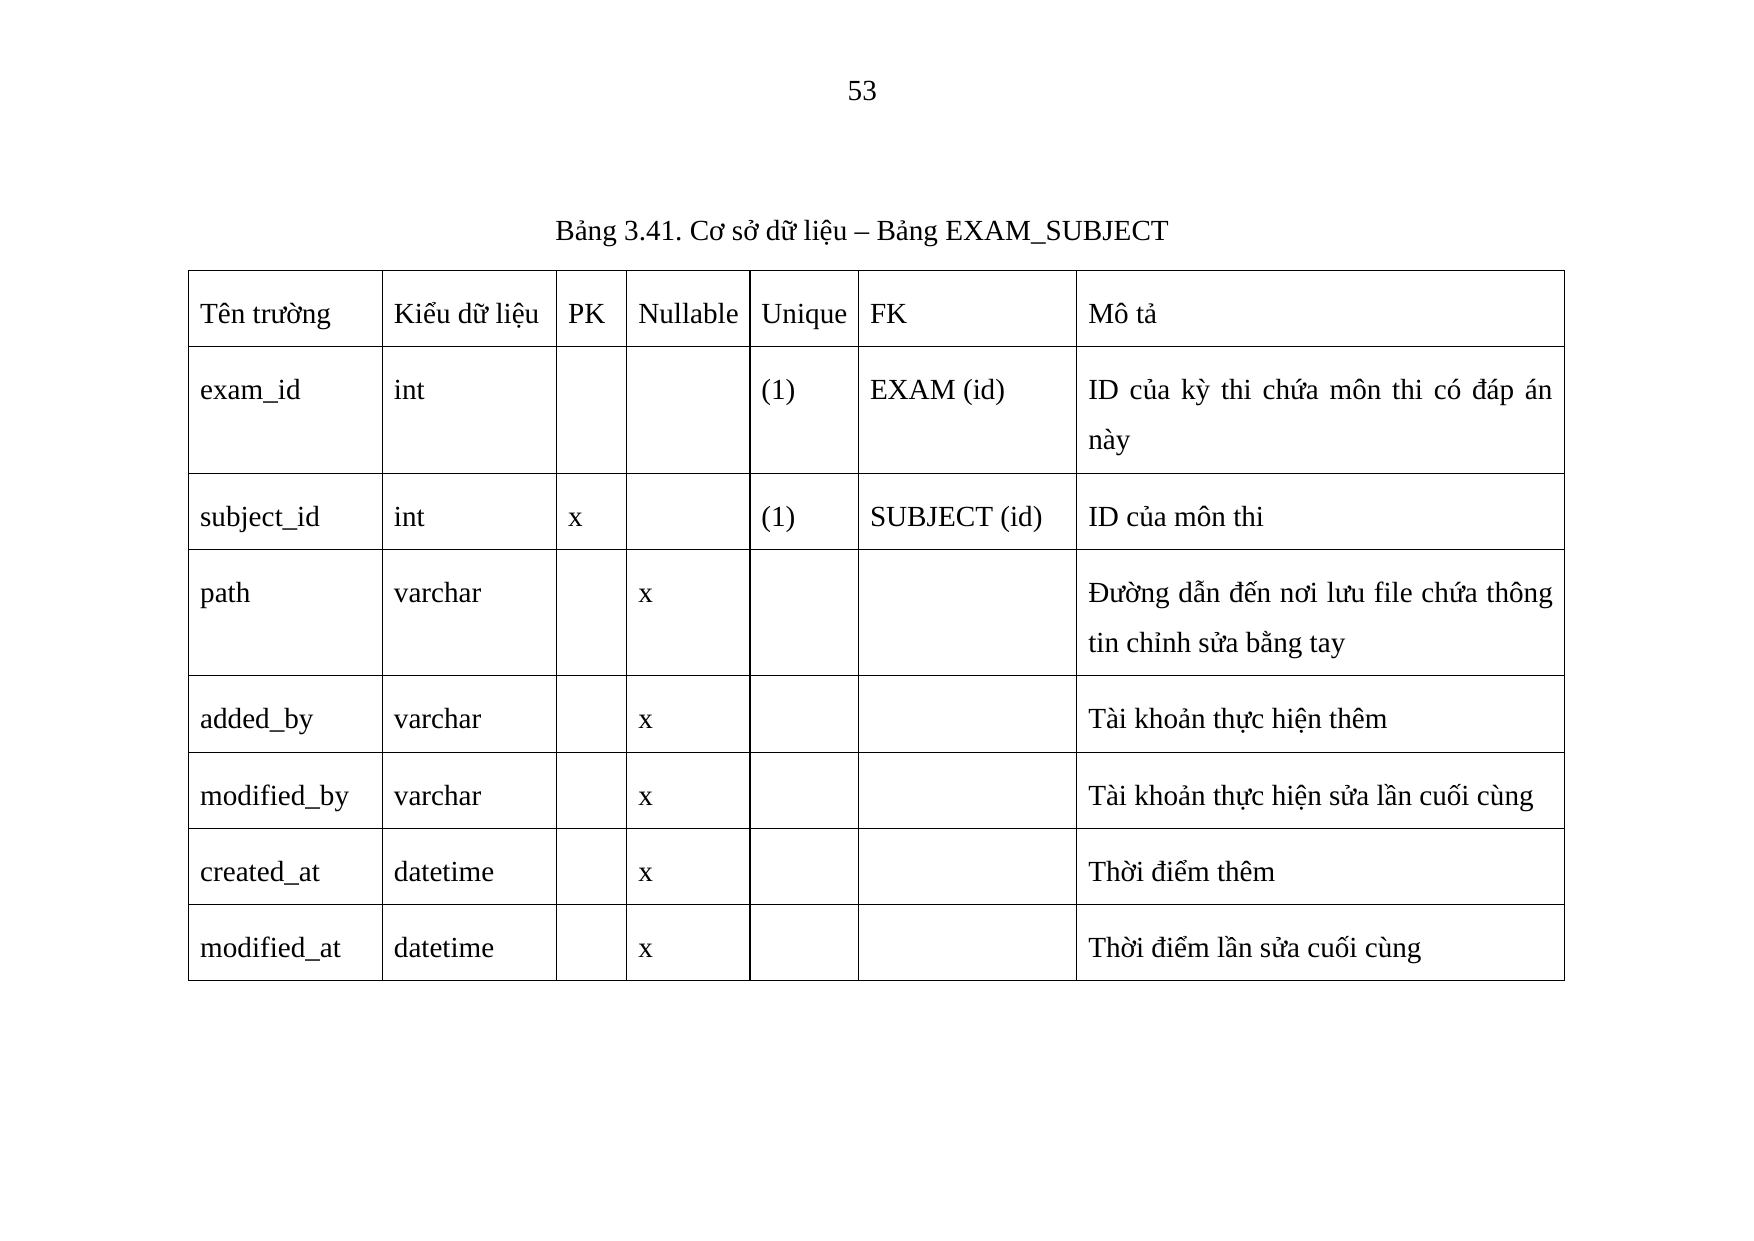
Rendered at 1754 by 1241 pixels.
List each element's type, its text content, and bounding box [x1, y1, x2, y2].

table_cell x [627, 550, 749, 675]
table_cell int [383, 474, 556, 549]
table_cell [557, 347, 626, 473]
table_cell datetime [383, 829, 556, 904]
table_cell varchar [383, 550, 556, 675]
table_cell [859, 676, 1076, 752]
table_cell [751, 829, 858, 904]
table_cell modified_at [189, 905, 382, 980]
table_cell x [627, 676, 749, 752]
table_cell path [189, 550, 382, 675]
table_cell Thời điểm lần sửa cuối cùng [1077, 905, 1564, 980]
table_cell [859, 753, 1076, 828]
table_cell Đường dẫn đến nơi lưu file chứa thông tin chỉnh sửa bằng tay [1077, 550, 1564, 675]
table_cell [751, 753, 858, 828]
table_cell [751, 676, 858, 752]
table_cell EXAM (id) [859, 347, 1076, 473]
table_cell x [627, 753, 749, 828]
table_cell Tài khoản thực hiện sửa lần cuối cùng [1077, 753, 1564, 828]
table_cell [557, 550, 626, 675]
table_cell subject_id [189, 474, 382, 549]
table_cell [1077, 347, 1564, 473]
table_cell SUBJECT (id) [859, 474, 1076, 549]
table_cell [557, 676, 626, 752]
table_cell [859, 550, 1076, 675]
table_header Nullable [627, 271, 749, 346]
table_cell created_at [189, 829, 382, 904]
table_cell ID của môn thi [1077, 474, 1564, 549]
table_header Tên trường [189, 271, 382, 346]
table_header Unique [751, 271, 858, 346]
table_cell [751, 905, 858, 980]
table_cell [751, 550, 858, 675]
table_header Kiểu dữ liệu [383, 271, 556, 346]
table_cell added_by [189, 676, 382, 752]
table_cell [557, 905, 626, 980]
table_cell int [383, 347, 556, 473]
table_cell [627, 474, 749, 549]
table_cell Tài khoản thực hiện thêm [1077, 676, 1564, 752]
table_cell (1) [751, 347, 858, 473]
table_cell exam_id [189, 347, 382, 473]
table_cell varchar [383, 753, 556, 828]
table_header PK [557, 271, 626, 346]
table_cell (1) [751, 474, 858, 549]
table_cell x [627, 829, 749, 904]
table_cell varchar [383, 676, 556, 752]
table_cell modified_by [189, 753, 382, 828]
table_cell x [627, 905, 749, 980]
table_cell x [557, 474, 626, 549]
table_header Mô tả [1077, 271, 1564, 346]
table_cell [859, 829, 1076, 904]
table_cell [557, 753, 626, 828]
table_cell datetime [383, 905, 556, 980]
table_cell Thời điểm thêm [1077, 829, 1564, 904]
table_header FK [859, 271, 1076, 346]
table_cell [557, 829, 626, 904]
table_cell [859, 905, 1076, 980]
table_cell [627, 347, 749, 473]
